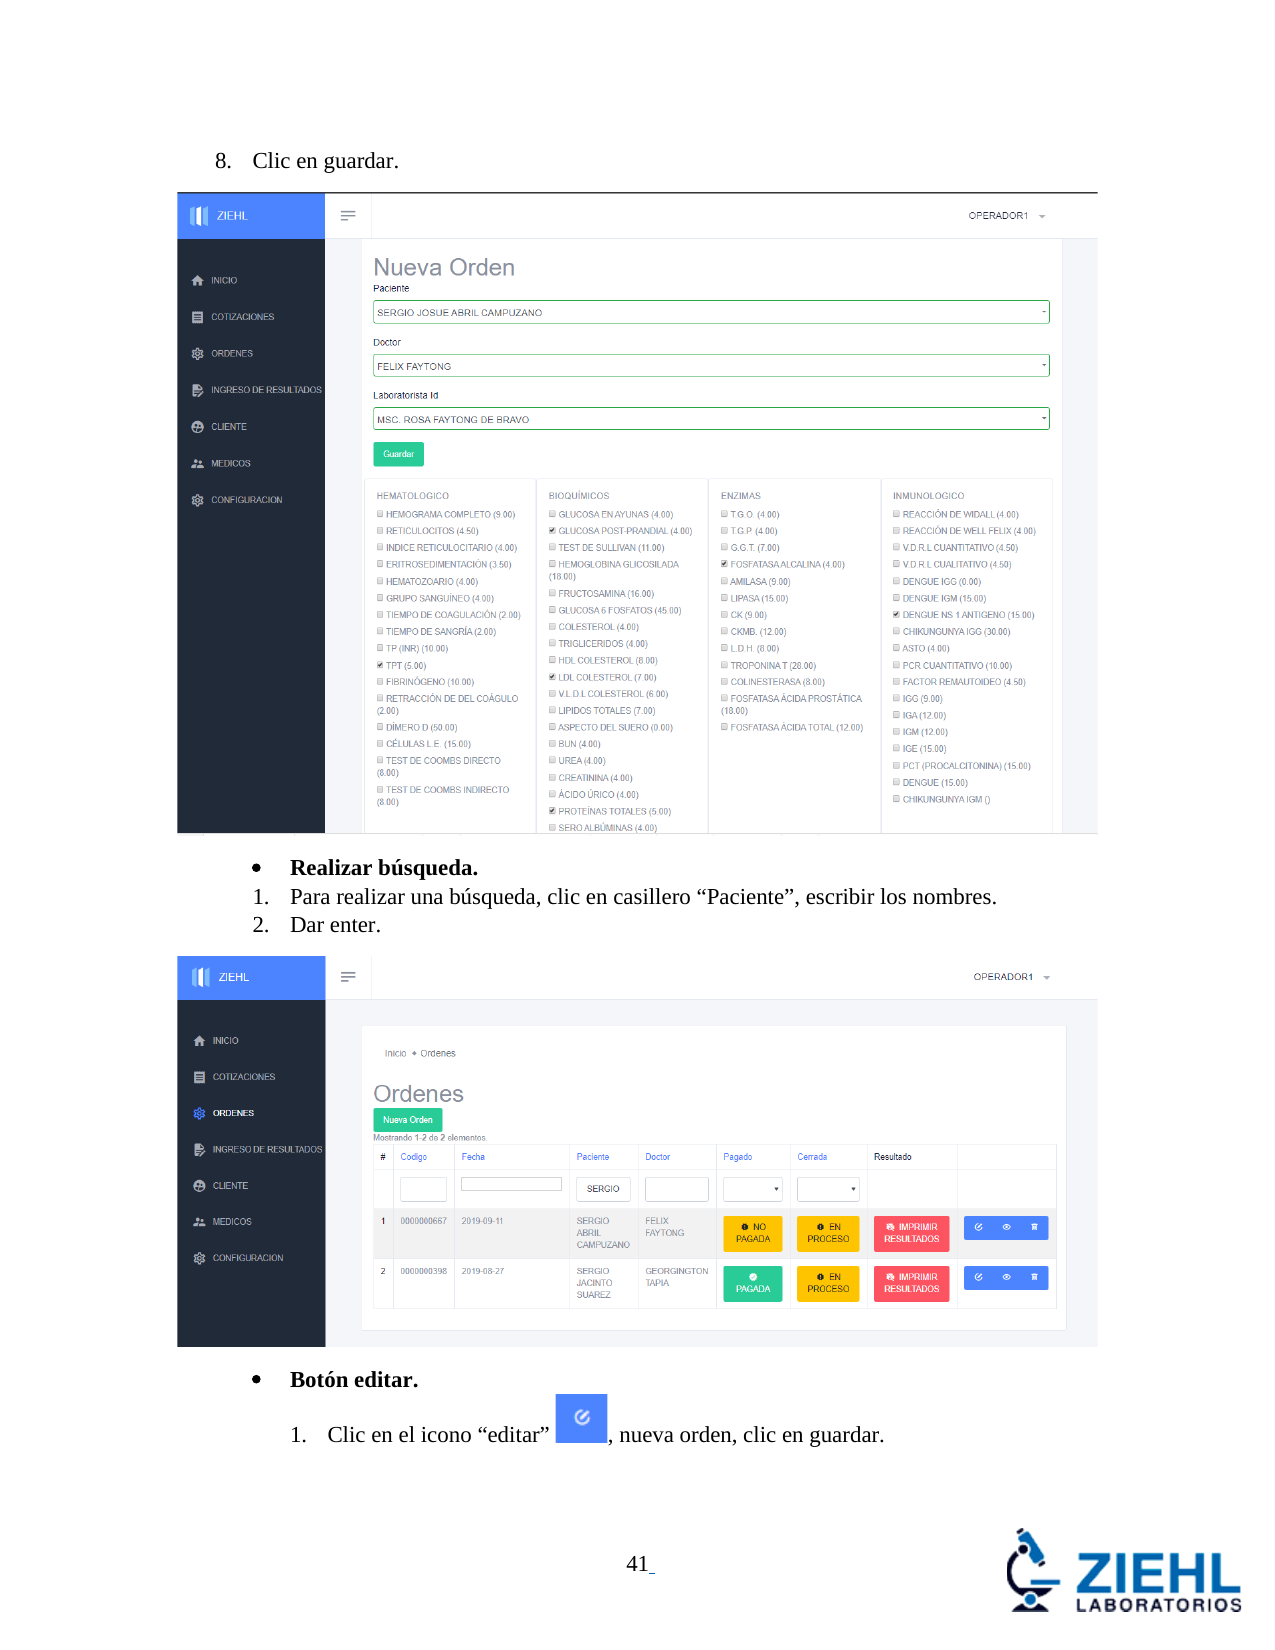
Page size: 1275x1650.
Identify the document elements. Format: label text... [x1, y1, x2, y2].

list Realizar búsqueda. [252, 854, 1098, 881]
list Clic en el icono “editar” , nueva orden, clic en guardar. [290, 1394, 1098, 1448]
list Clic en guardar. [215, 148, 1098, 174]
picture [1007, 1528, 1242, 1612]
list Botón editar. [252, 1366, 1098, 1392]
list Para realizar una búsqueda, clic en casillero “Paciente”, escribir los nombres. [252, 883, 1098, 909]
list Dar enter. [252, 911, 1098, 938]
